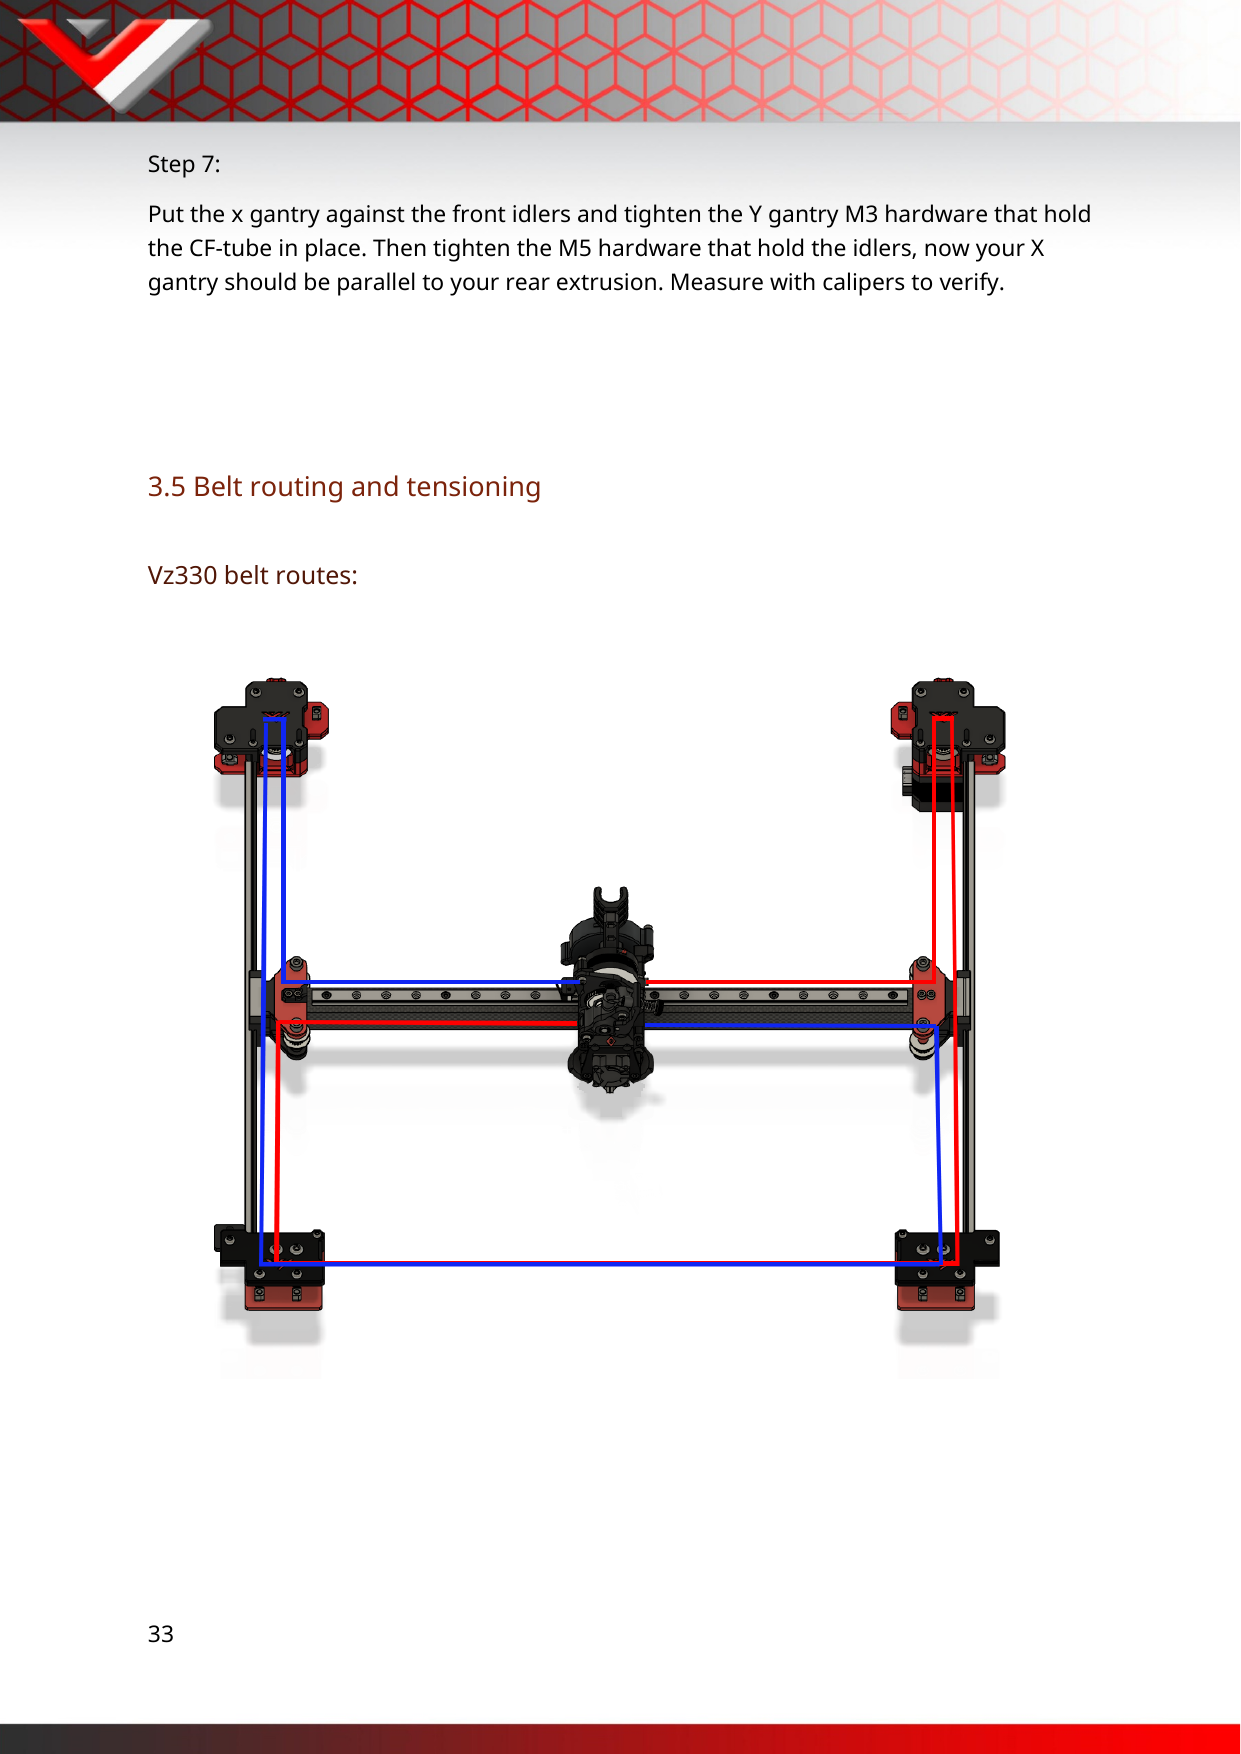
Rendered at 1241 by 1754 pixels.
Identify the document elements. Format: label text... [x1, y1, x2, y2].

text Put the x gantry against the front idlers and tighten the Y gantry M3 hardware that hold the CF-tube in place. Then tighten the M5 hardware that hold the idlers, now your X gantry should be parallel to your rear extrusion. Measure with calipers to verify. [148, 198, 1093, 297]
picture [0, 0, 1241, 1754]
subtitle 3.5 Belt routing and tensioning [148, 467, 1093, 504]
subtitle Vz330 belt routes: [148, 557, 1093, 591]
text Step 7: [148, 148, 1093, 179]
